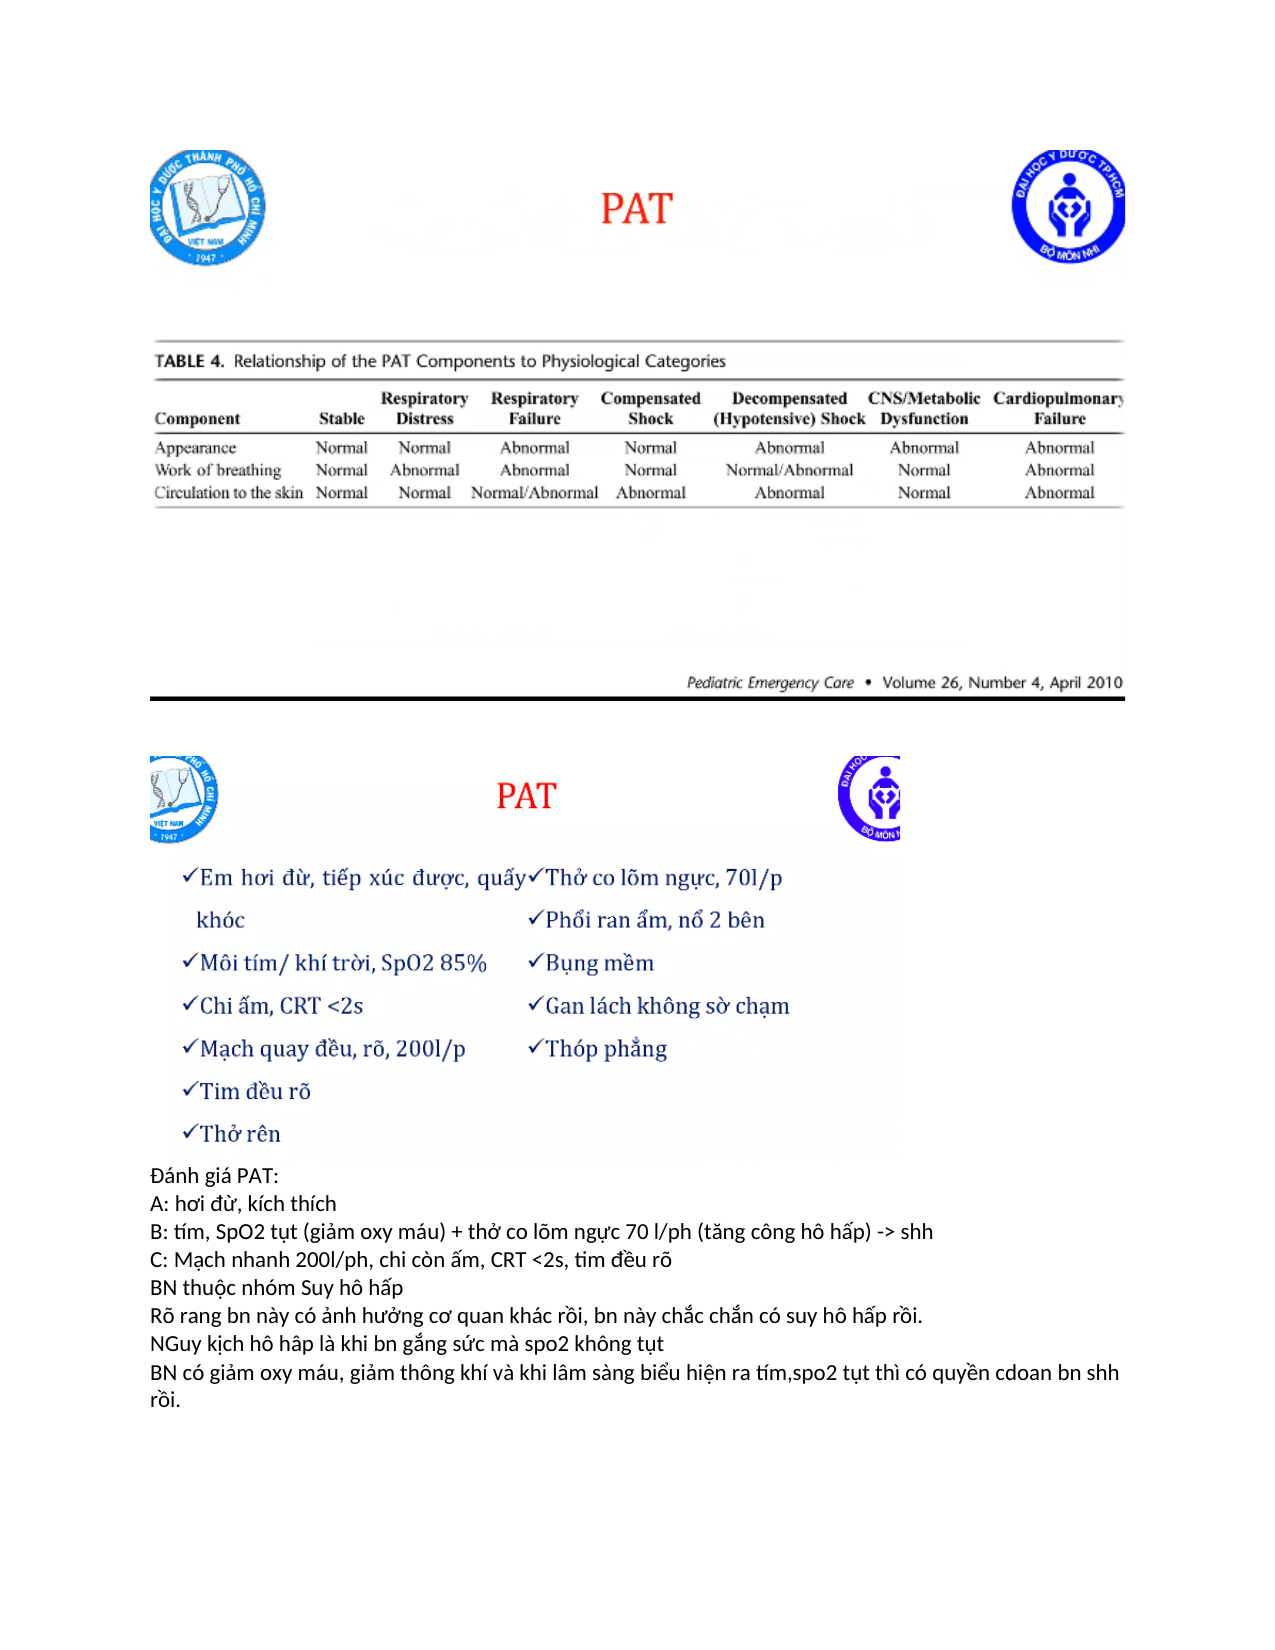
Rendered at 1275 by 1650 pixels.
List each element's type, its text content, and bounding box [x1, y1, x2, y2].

text BN thuộc nhóm Suy hô hấp [150, 1273, 1125, 1302]
text Đánh giá PAT: [150, 1161, 1125, 1189]
text C: Mạch nhanh 200l/ph, chi còn ấm, CRT <2s, tim đều rõ [150, 1246, 1125, 1273]
picture [150, 150, 1125, 701]
text Rõ rang bn này có ảnh hưởng cơ quan khác rồi, bn này chắc chắn có suy hô hấp rồi. NGuy kịch hô hâp là khi bn gắng sức mà spo2 không tụt BN có giảm oxy máu, giảm thông khí và khi lâm sàng biểu hiện ra tím,spo2 tụt thì có quyền cdoan bn shh rồi. [150, 1302, 1125, 1414]
picture [150, 756, 901, 1162]
text B: tím, SpO2 tụt (giảm oxy máu) + thở co lõm ngực 70 l/ph (tăng công hô hấp) -> shh [150, 1217, 1125, 1246]
text A: hơi đừ, kích thích [150, 1189, 1125, 1217]
